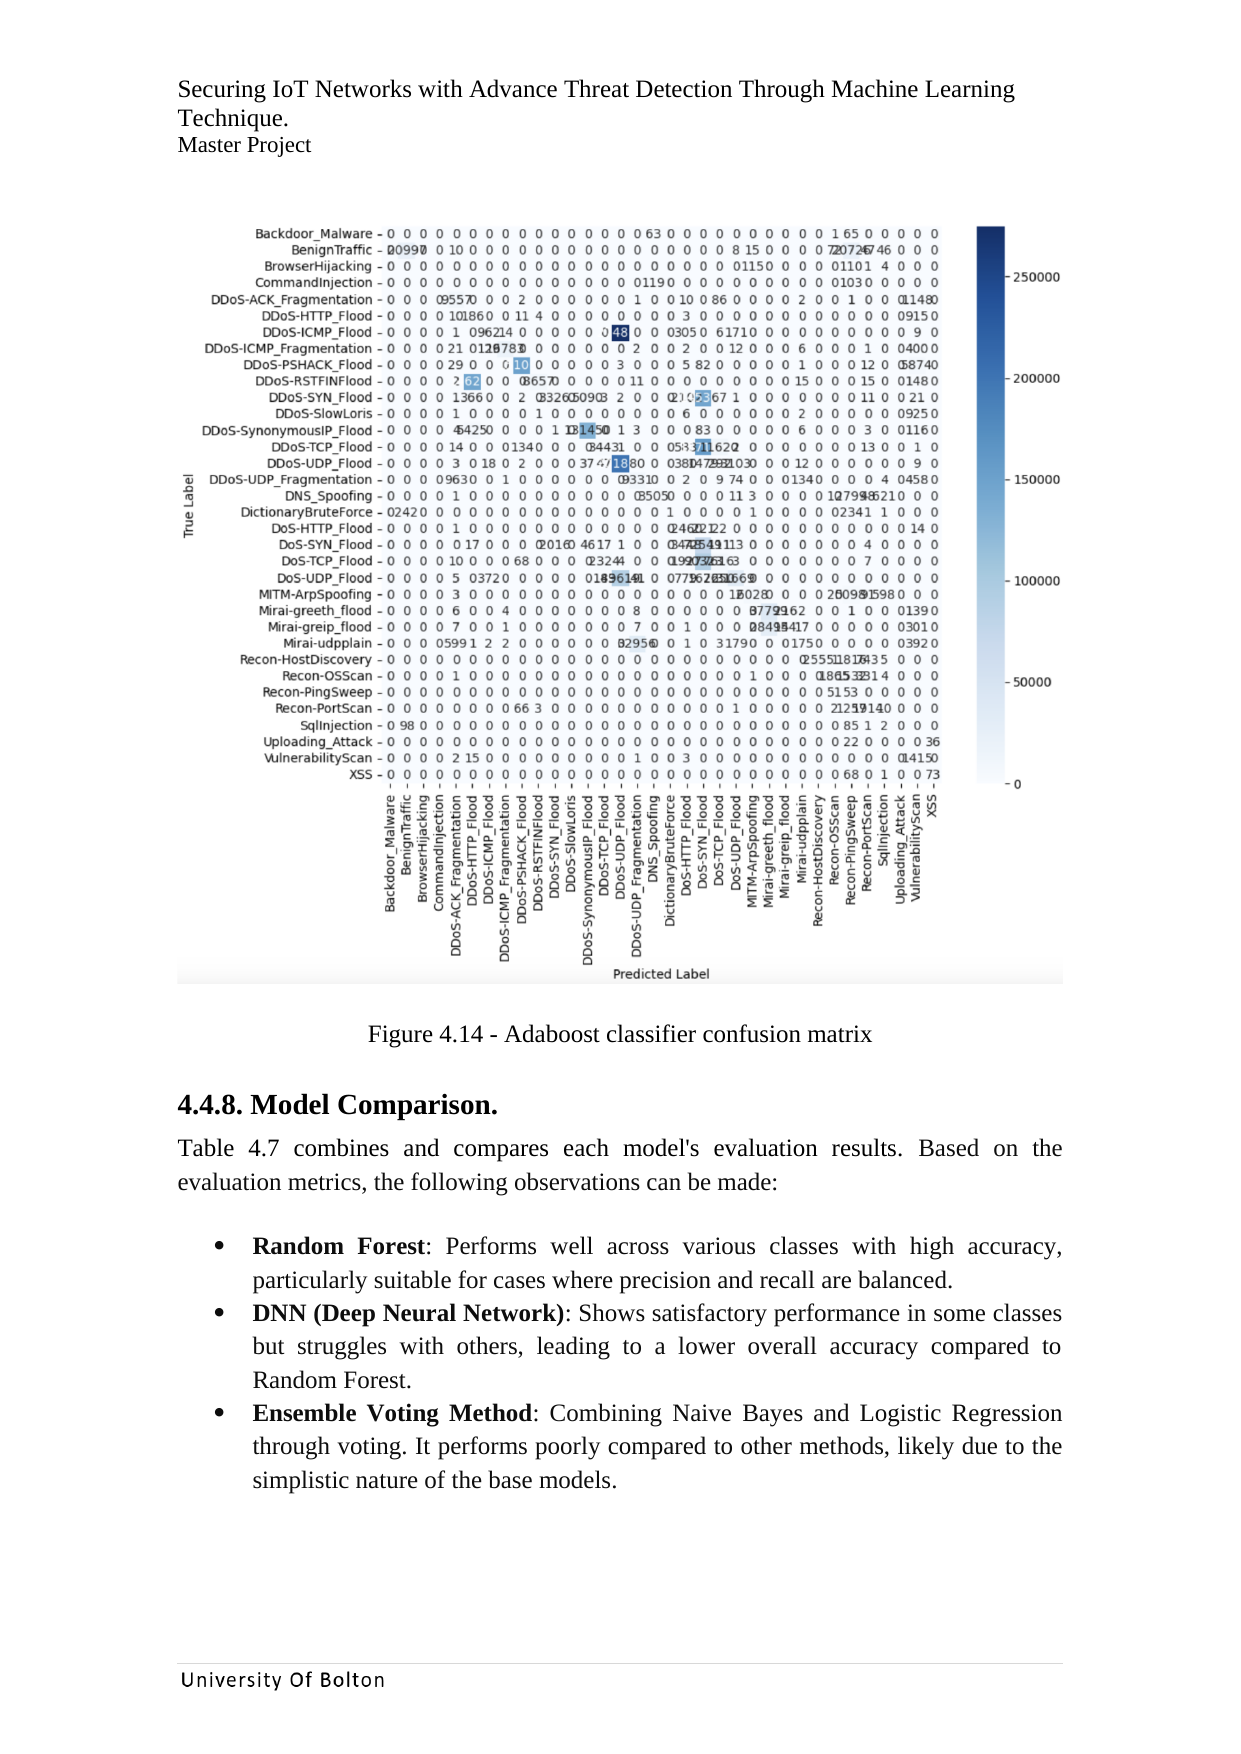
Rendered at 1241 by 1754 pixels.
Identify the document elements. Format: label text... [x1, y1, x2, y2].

subtitle 4.4.8. Model Comparison. [177, 1087, 1063, 1121]
list DNN (Deep Neural Network): Shows satisfactory performance in some classes but struggles with others, leading to a lower overall accuracy compared to Random Forest. [215, 1298, 1063, 1393]
picture [177, 1665, 387, 1691]
picture [177, 221, 1063, 984]
text Table 4.7 combines and compares each model's evaluation results. Based on the evaluation metrics, the following observations can be made: [177, 1133, 1063, 1196]
list Random Forest: Performs well across various classes with high accuracy, particularly suitable for cases where precision and recall are balanced. [215, 1231, 1063, 1293]
list Ensemble Voting Method: Combining Naive Bayes and Logistic Regression through voting. It performs poorly compared to other methods, likely due to the simplistic nature of the base models. [215, 1398, 1063, 1493]
